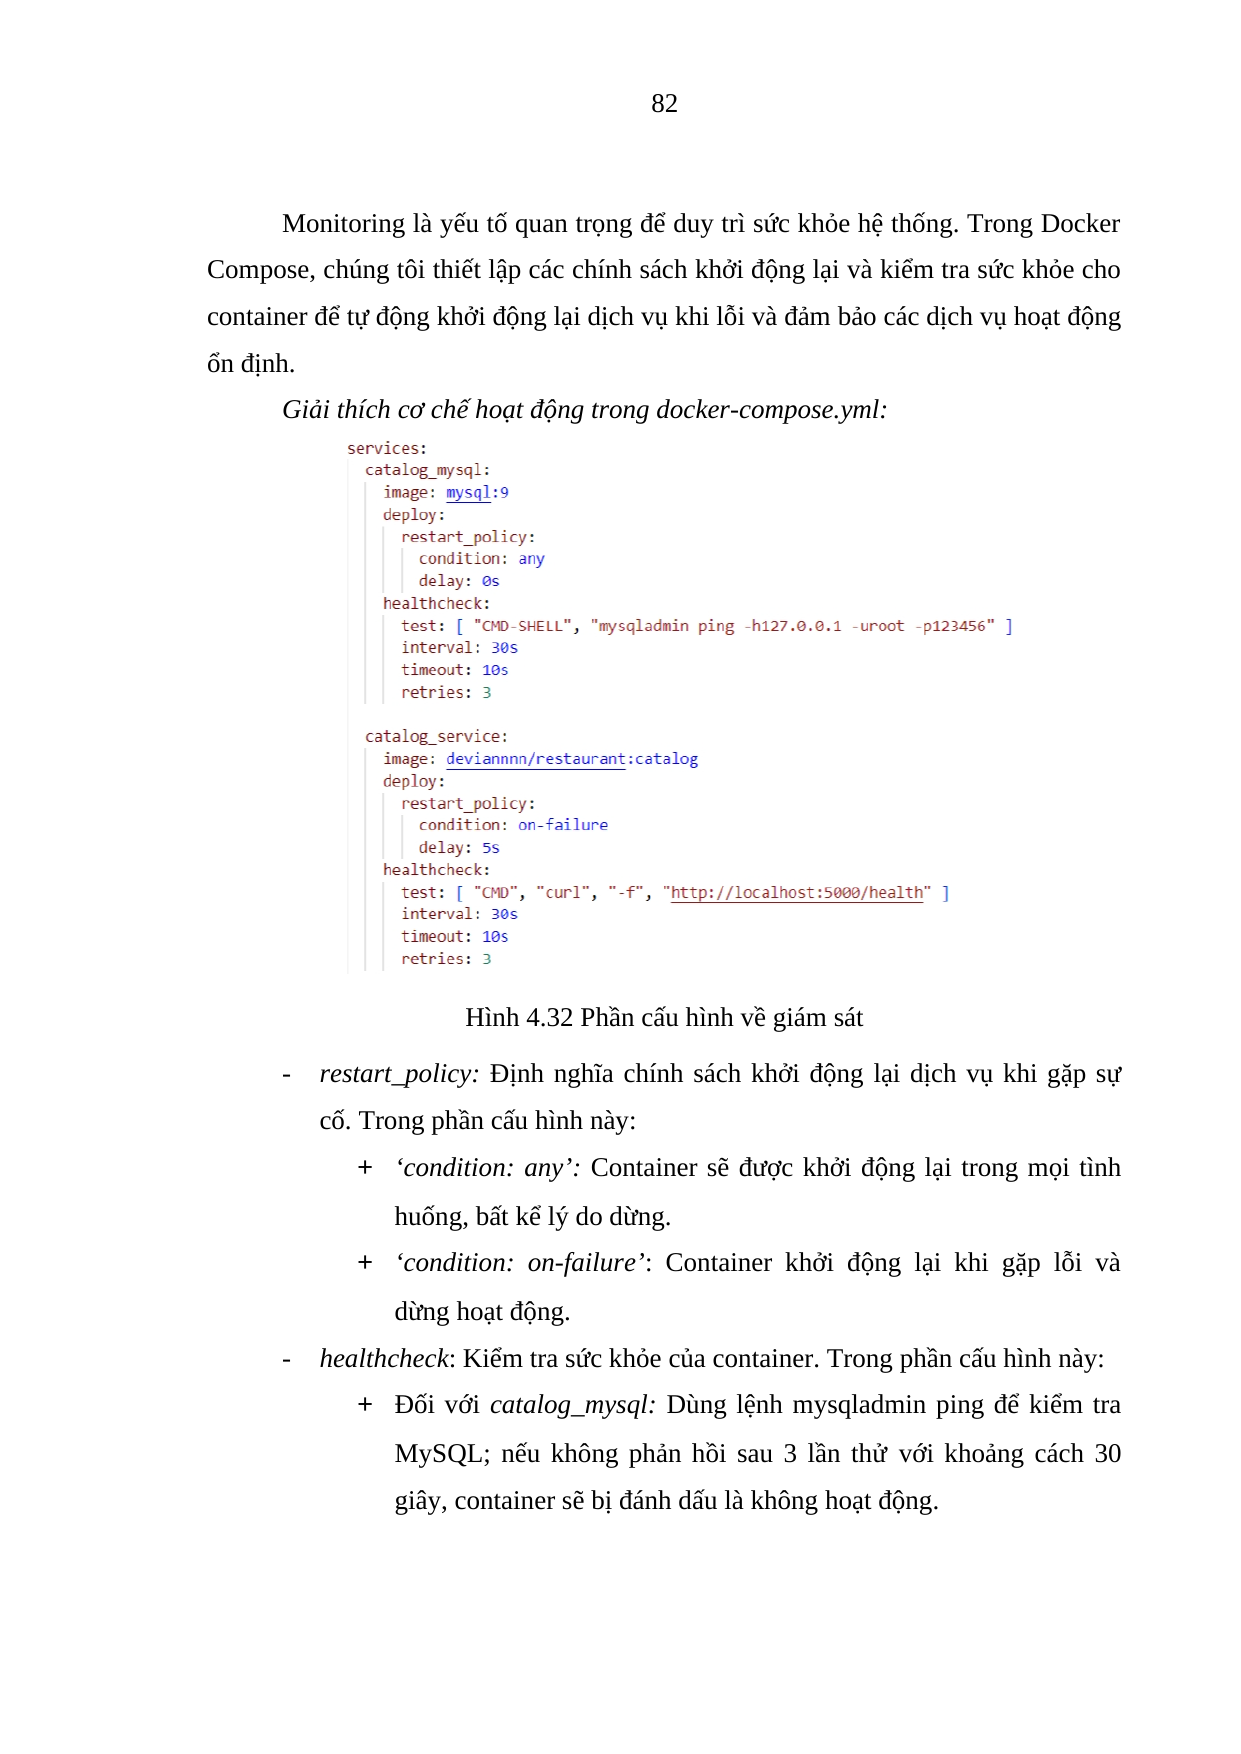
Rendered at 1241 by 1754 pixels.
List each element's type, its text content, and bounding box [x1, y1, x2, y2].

list healthcheck: Kiểm tra sức khỏe của container. Trong phần cấu hình này: [282, 1342, 1122, 1373]
list ‘condition: any’: Container sẽ được khởi động lại trong mọi tình huống, bất kể lý do dừng. [357, 1151, 1122, 1231]
text Giải thích cơ chế hoạt động trong docker-compose.yml: [207, 393, 1122, 424]
list ‘condition: on-failure’: Container khởi động lại khi gặp lỗi và dừng hoạt động. [357, 1246, 1122, 1326]
list Đối với catalog_mysql: Dùng lệnh mysqladmin ping để kiểm tra MySQL; nếu không phản hồi sau 3 lần thử với khoảng cách 30 giây, container sẽ bị đánh dấu là không hoạt động. [357, 1389, 1122, 1515]
picture [347, 440, 1026, 974]
list restart_policy: Định nghĩa chính sách khởi động lại dịch vụ khi gặp sự cố. Trong phần cấu hình này: [282, 1057, 1122, 1135]
text Monitoring là yếu tố quan trọng để duy trì sức khỏe hệ thống. Trong Docker Compose, chúng tôi thiết lập các chính sách khởi động lại và kiểm tra sức khỏe cho container để tự động khởi động lại dịch vụ khi lỗi và đảm bảo các dịch vụ hoạt động ổn định. [207, 207, 1122, 378]
